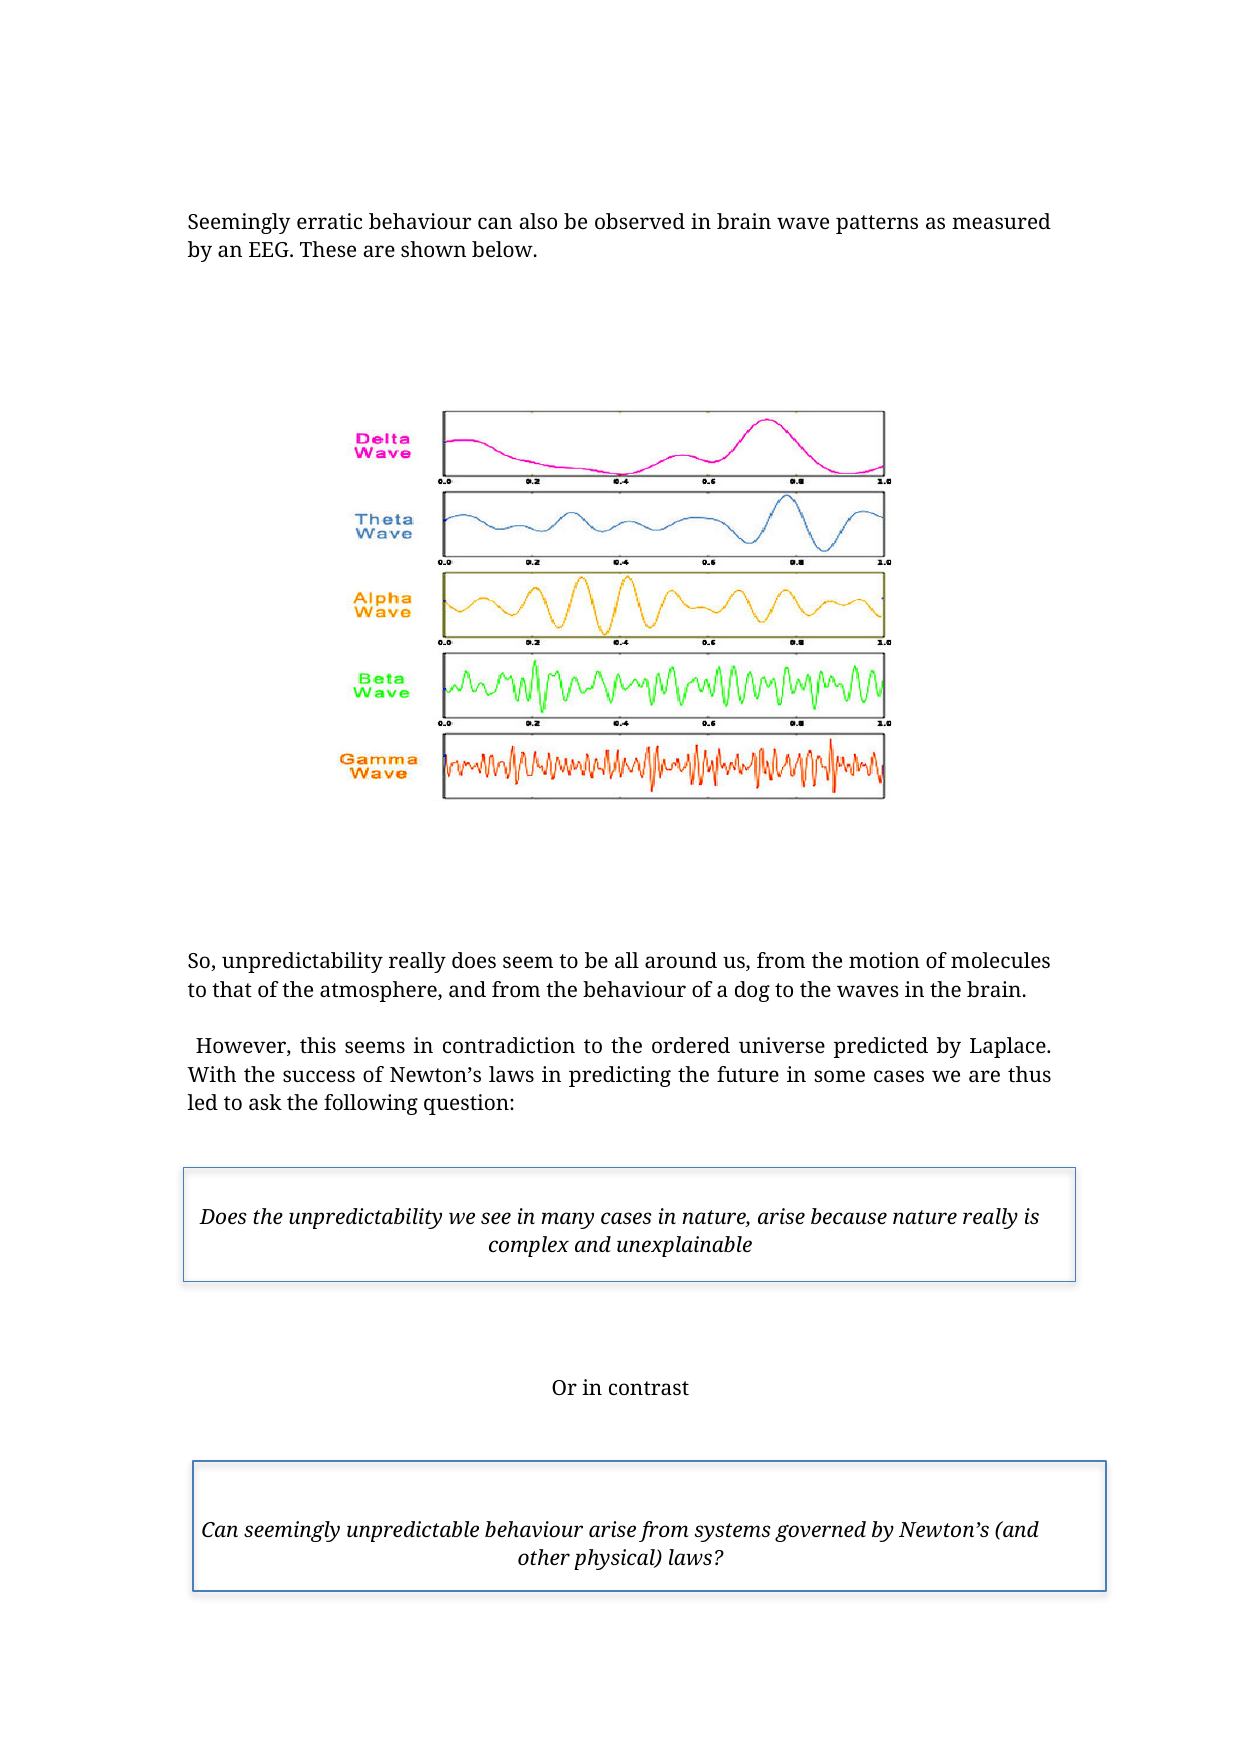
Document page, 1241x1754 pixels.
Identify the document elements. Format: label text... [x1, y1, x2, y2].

text Seemingly erratic behaviour can also be observed in brain wave patterns as measured by an EEG. These are shown below. [187, 207, 1053, 264]
picture [328, 403, 891, 800]
text Or in contrast [187, 1373, 1053, 1401]
text Does the unpredictability we see in many cases in nature, arise because nature really is complex and unexplainable [188, 1202, 1053, 1259]
text Can seemingly unpredictable behaviour arise from systems governed by Newton’s (and other physical) laws? [198, 1515, 1053, 1572]
text However, this seems in contradiction to the ordered universe predicted by Laplace. With the success of Newton’s laws in predicting the future in some cases we are thus led to ask the following question: [187, 1032, 1053, 1117]
text So, unpredictability really does seem to be all around us, from the motion of molecules to that of the atmosphere, and from the behaviour of a dog to the waves in the brain. [187, 946, 1053, 1003]
